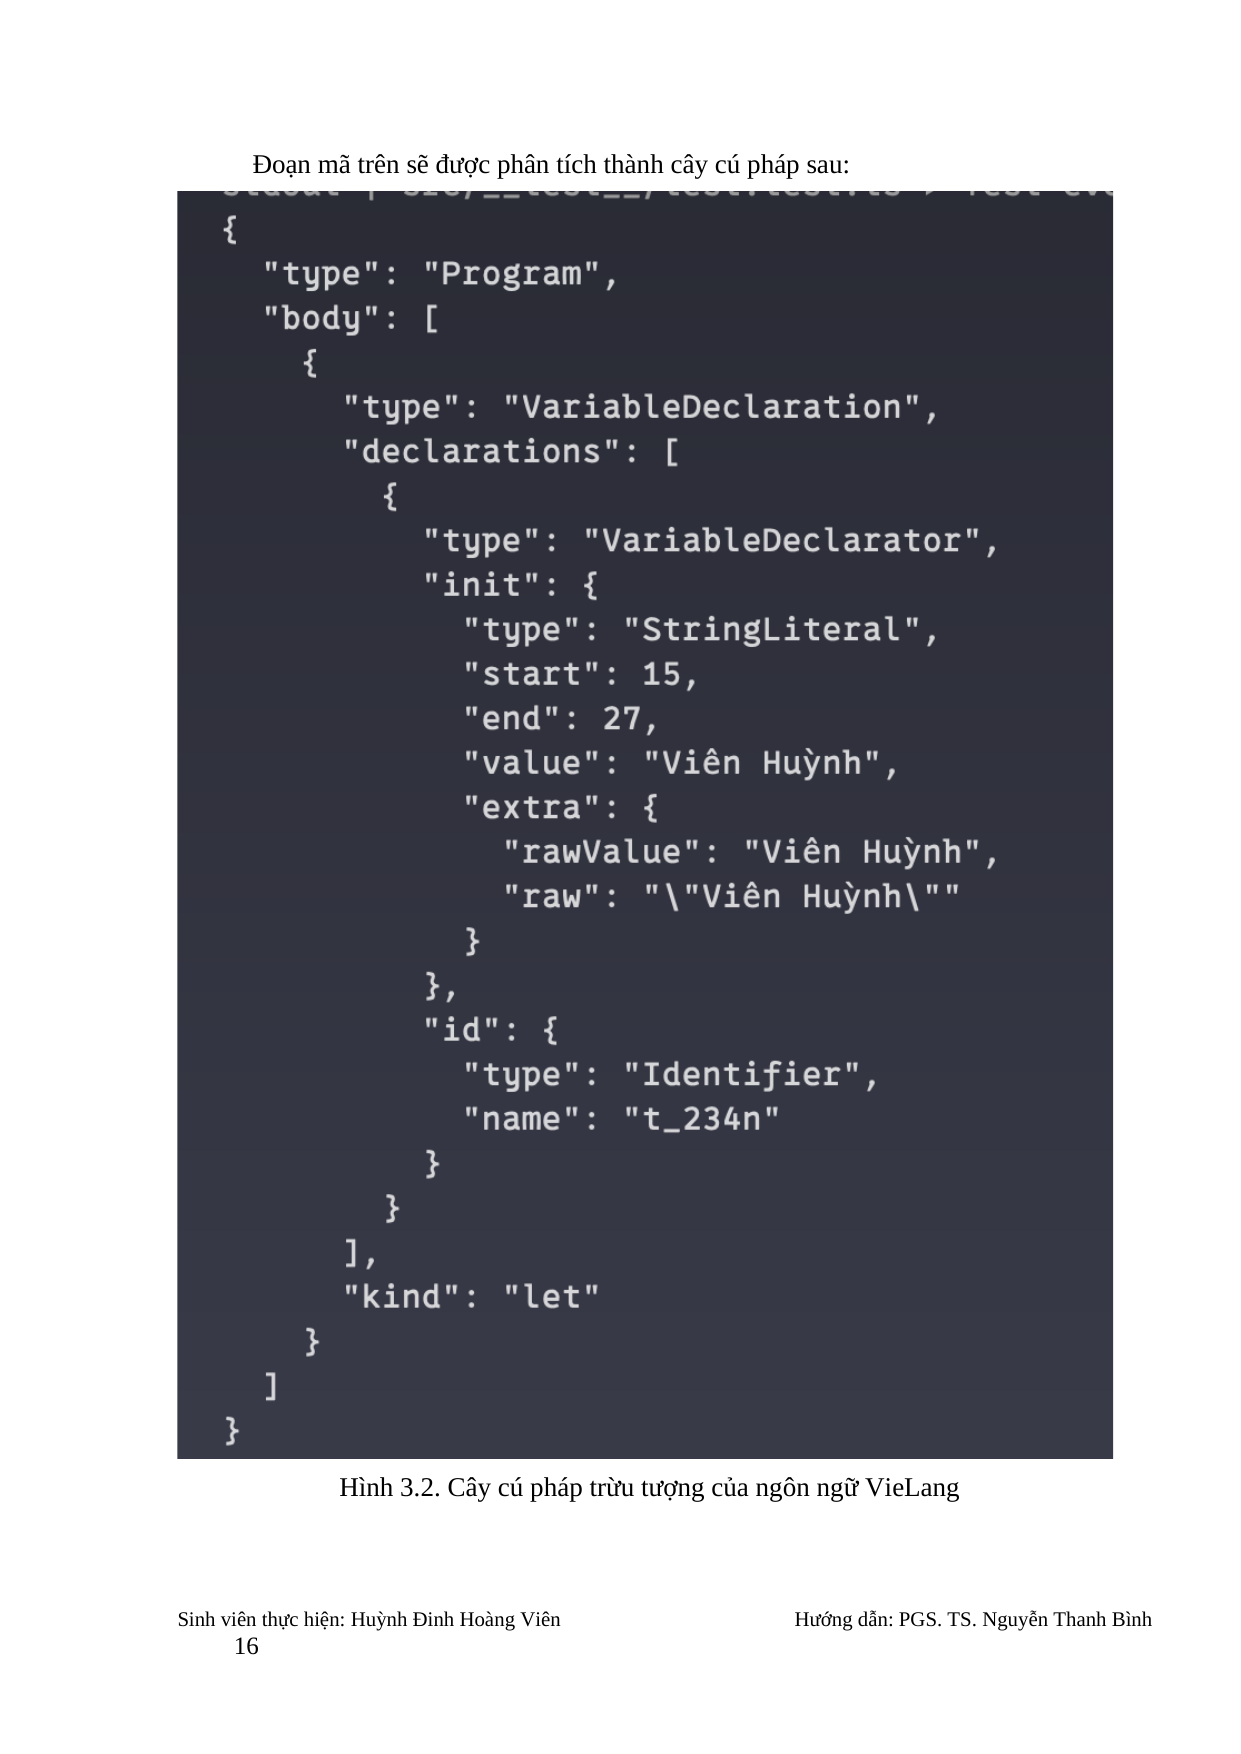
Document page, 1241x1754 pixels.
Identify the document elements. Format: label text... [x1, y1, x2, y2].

text Hình 3.2. Cây cú pháp trừu tượng của ngôn ngữ VieLang [177, 1471, 1122, 1502]
picture [177, 191, 1114, 1459]
text Đoạn mã trên sẽ được phân tích thành cây cú pháp sau: [252, 148, 1122, 179]
